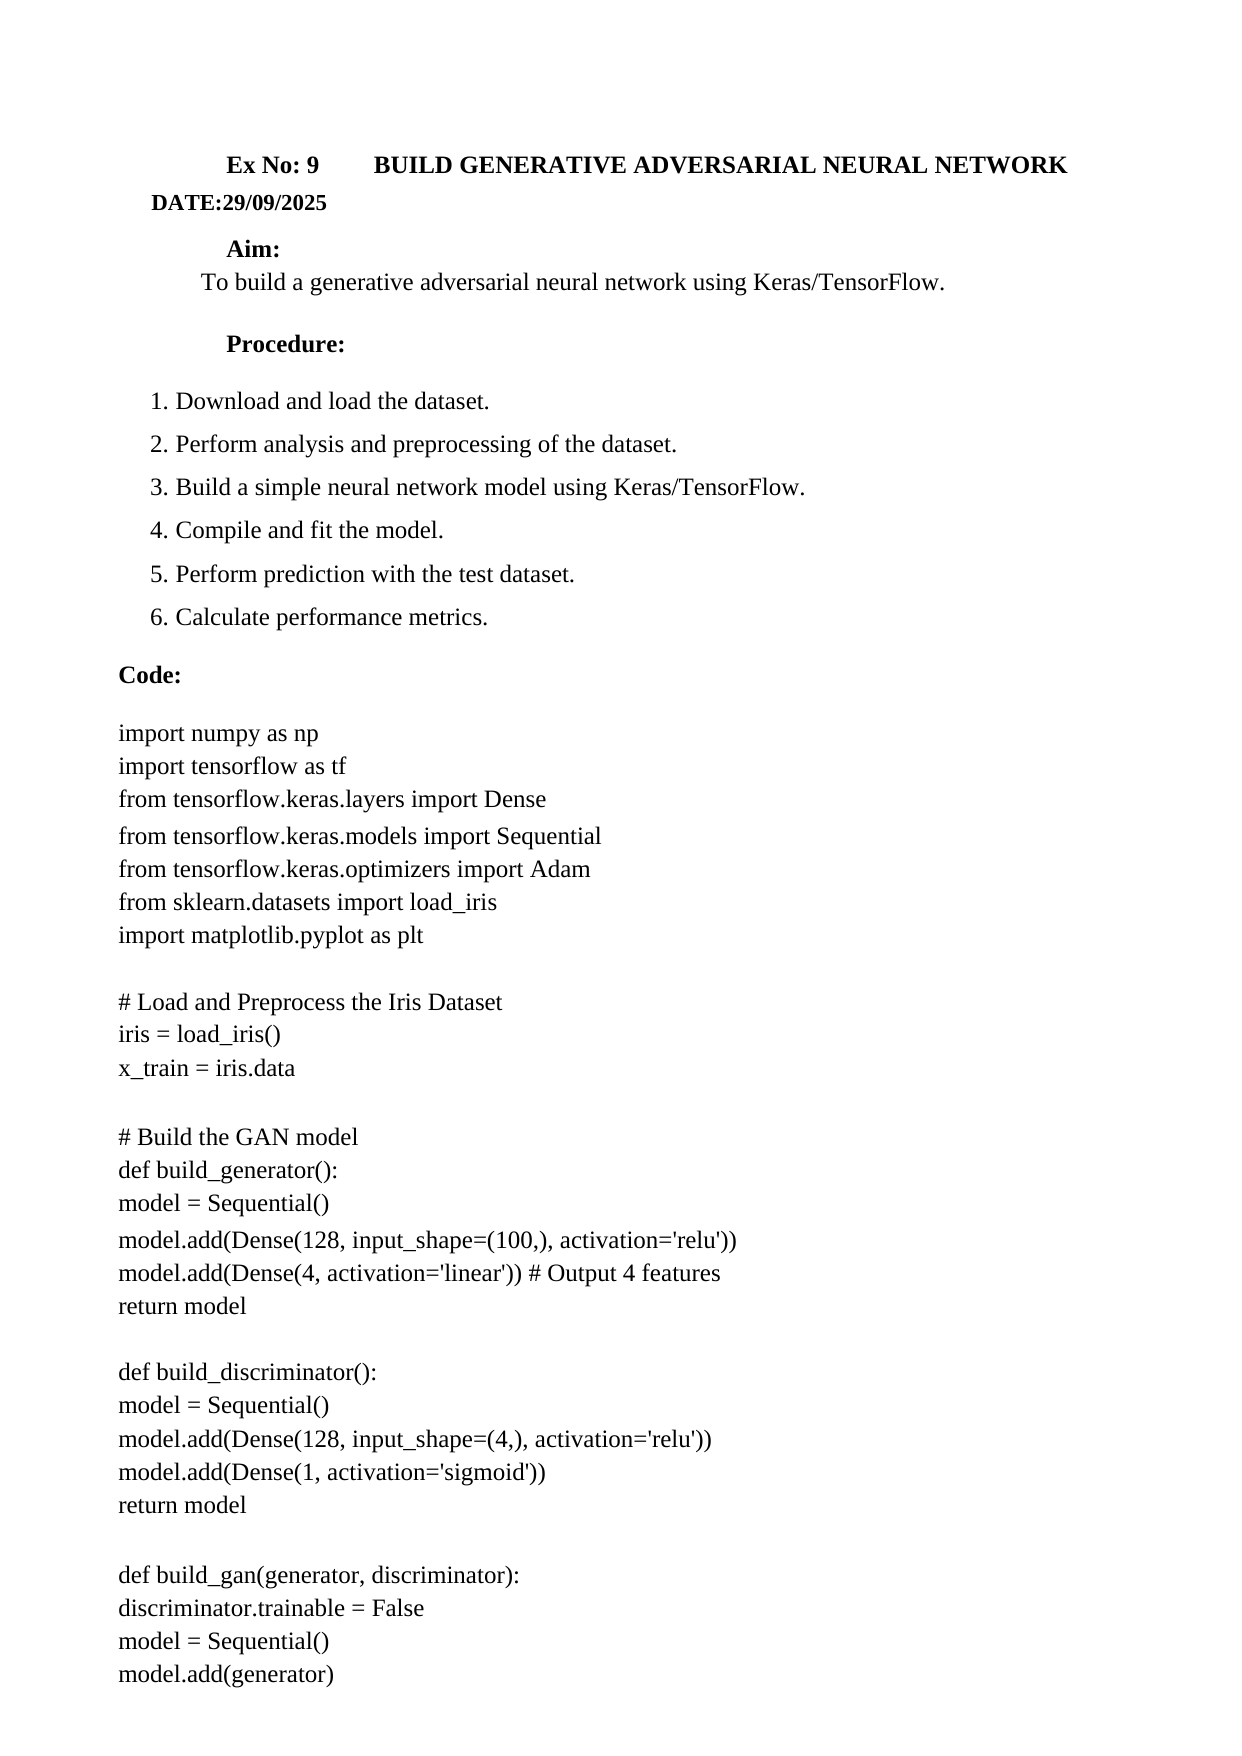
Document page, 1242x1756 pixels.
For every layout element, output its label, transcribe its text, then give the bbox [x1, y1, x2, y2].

list Compile and fit the model. [150, 515, 1212, 544]
subtitle Ex No: 9 BUILD GENERATIVE ADVERSARIAL NEURAL NETWORK [150, 150, 1212, 179]
list Download and load the dataset. [150, 386, 1212, 415]
subtitle Procedure: [150, 329, 1212, 358]
list Perform analysis and preprocessing of the dataset. [150, 429, 1212, 458]
text # Build the GAN model def build_generator(): [118, 1122, 376, 1184]
text # Load and Preprocess the Iris Dataset iris = load_iris() [118, 987, 509, 1048]
text DATE:29/09/2025 [151, 189, 1212, 215]
text def build_gan(generator, discriminator): discriminator.trainable = False [118, 1560, 678, 1622]
list Perform prediction with the test dataset. [150, 559, 1212, 588]
text model.add(Dense(128, input_shape=(100,), activation='relu')) model.add(Dense(4, activation='linear')) # Output 4 features return model [118, 1225, 768, 1320]
text model = Sequential() [118, 1188, 1212, 1217]
text To build a generative adversarial neural network using Keras/TensorFlow. [201, 267, 1212, 295]
text model = Sequential() [118, 1390, 1212, 1419]
subtitle Aim: [150, 234, 1212, 263]
text model.add(Dense(128, input_shape=(4,), activation='relu')) model.add(Dense(1, activation='sigmoid')) [118, 1424, 881, 1485]
subtitle Code: [118, 661, 1212, 689]
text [118, 1626, 376, 1688]
text from tensorflow.keras.models import Sequential from tensorflow.keras.optimizers import Adam from sklearn.datasets import load_iris [118, 821, 637, 916]
text import matplotlib.pyplot as plt [118, 920, 1212, 949]
text def build_discriminator(): [118, 1357, 1212, 1386]
text x_train = iris.data [118, 1053, 1212, 1081]
text return model [118, 1490, 1212, 1518]
list Build a simple neural network model using Keras/TensorFlow. [150, 472, 1212, 501]
text import numpy as np import tensorflow as tf [118, 718, 376, 780]
list Calculate performance metrics. [150, 602, 1212, 631]
text from tensorflow.keras.layers import Dense [118, 784, 1212, 813]
